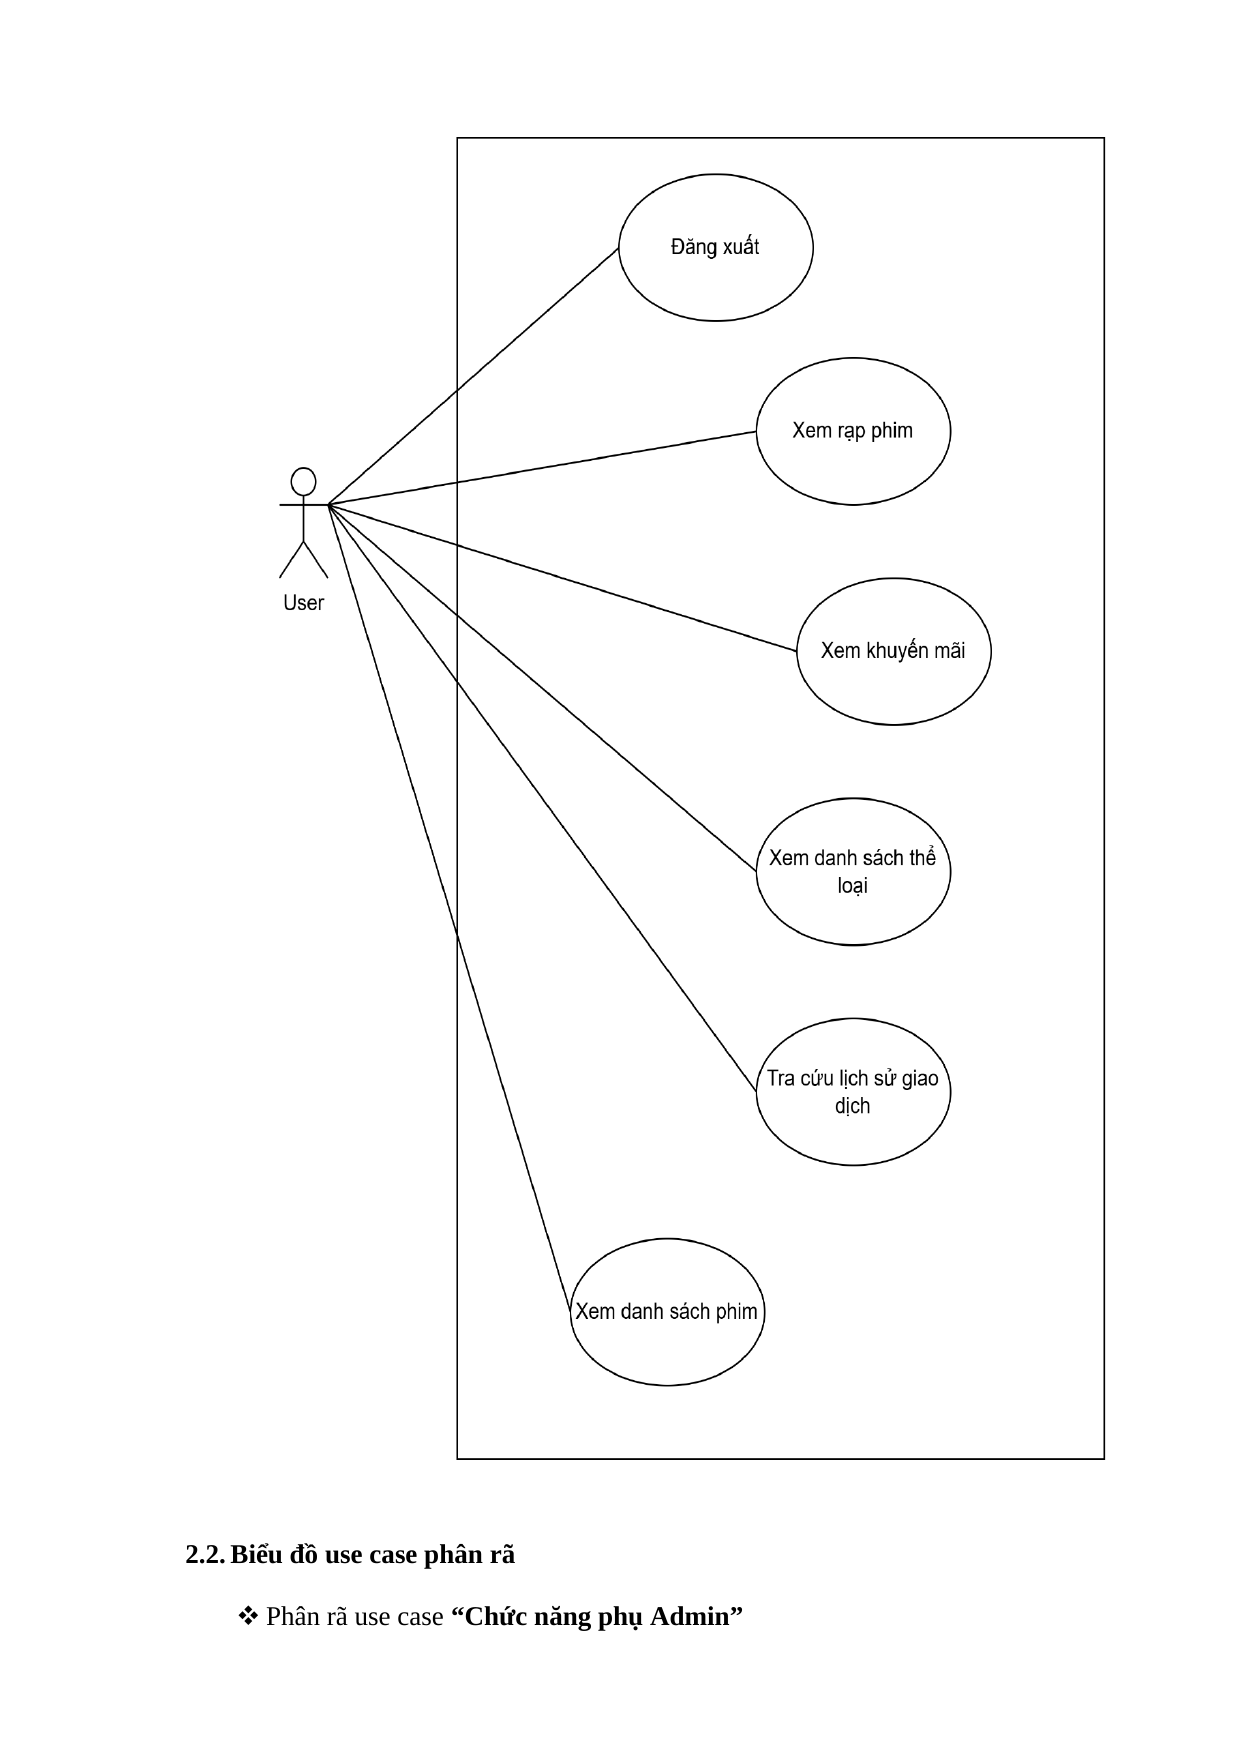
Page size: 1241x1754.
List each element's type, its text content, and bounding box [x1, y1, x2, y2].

picture [262, 118, 1121, 1478]
list Biểu đồ use case phân rã [185, 1538, 1122, 1569]
list Phân rã use case “Chức năng phụ Admin” [236, 1600, 1122, 1632]
